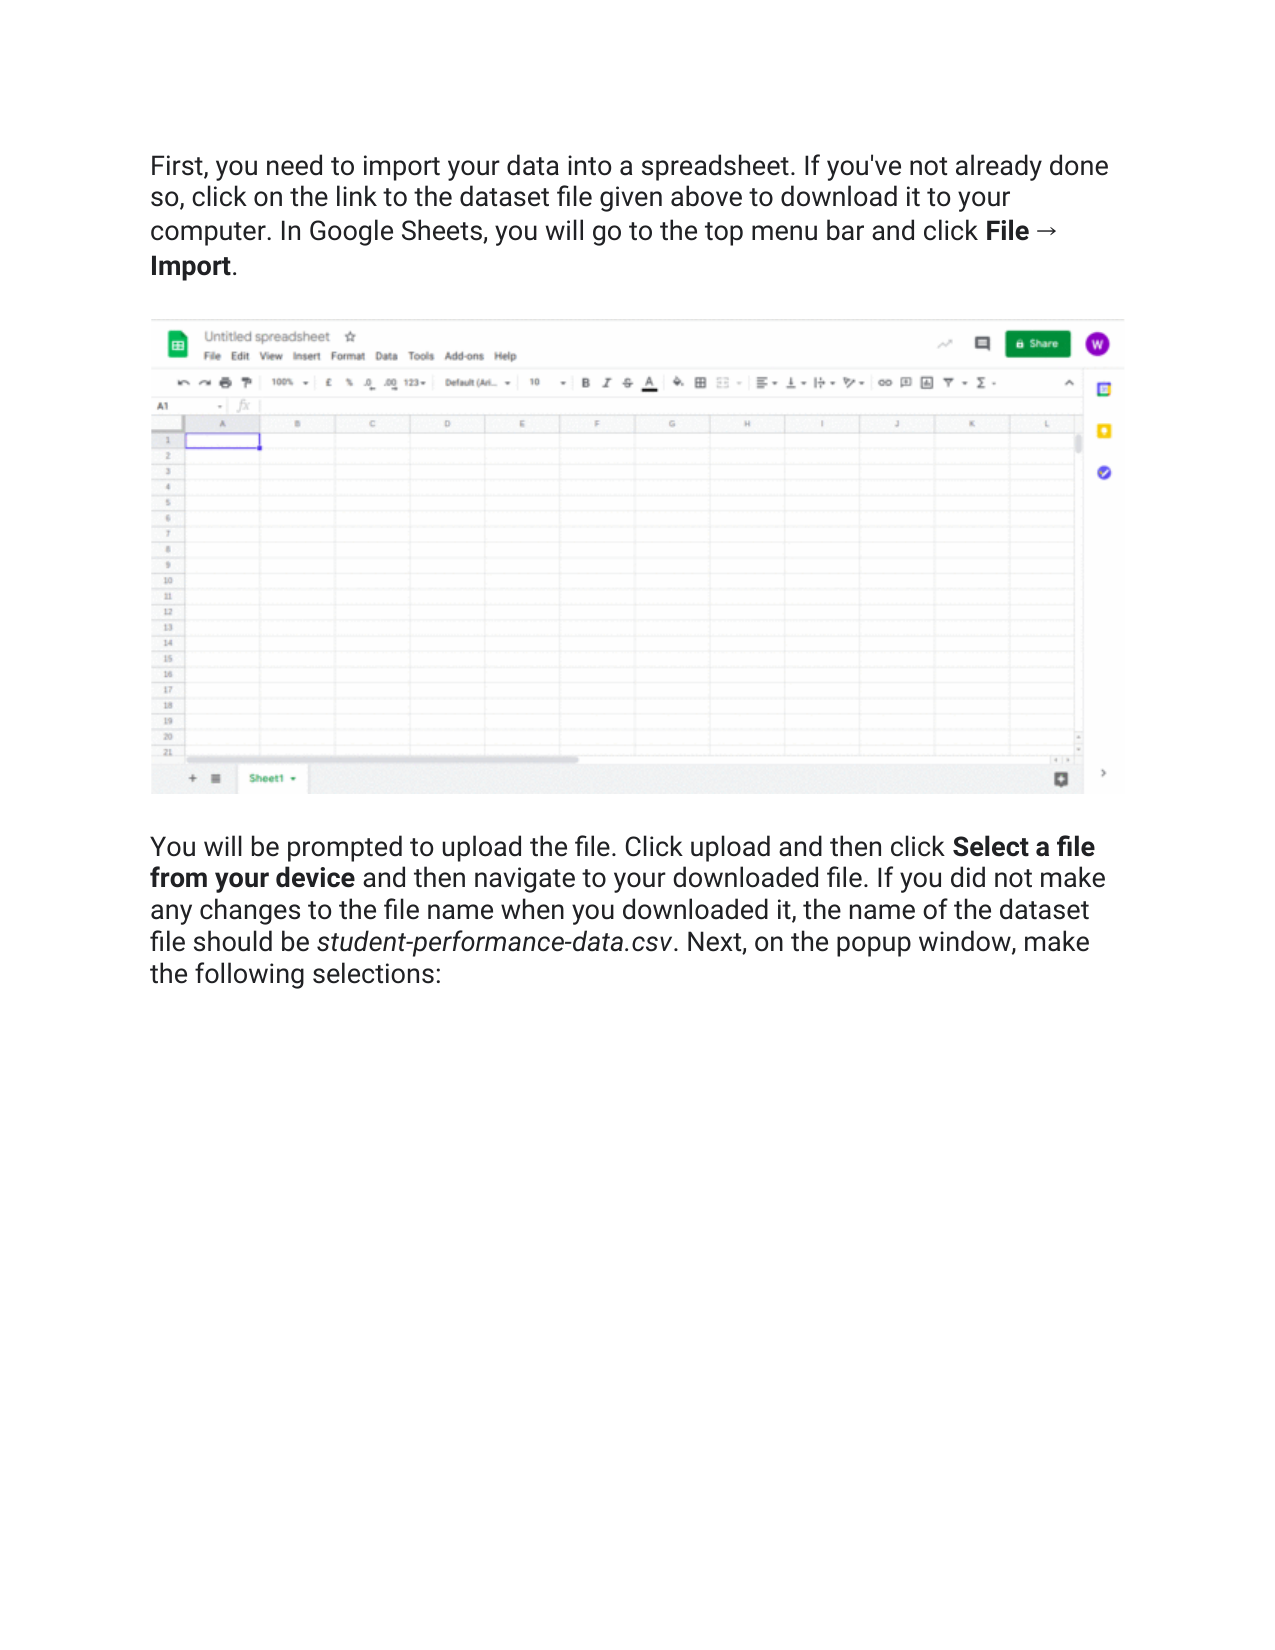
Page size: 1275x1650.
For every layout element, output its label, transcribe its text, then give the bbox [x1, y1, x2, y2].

text First, you need to import your data into a spreadsheet. If you've not already done so, click on the link to the dataset file given above to download it to your computer. In Google Sheets, you will go to the top menu bar and click File Import. [150, 150, 1125, 282]
text You will be prompted to upload the file. Click upload and then click Select a file from your device and then navigate to your downloaded file. If you did not make any changes to the file name when you downloaded it, the name of the dataset file should be student-performance-data.csv. Next, on the popup window, make the following selections: [150, 831, 1125, 990]
picture [150, 319, 1125, 794]
